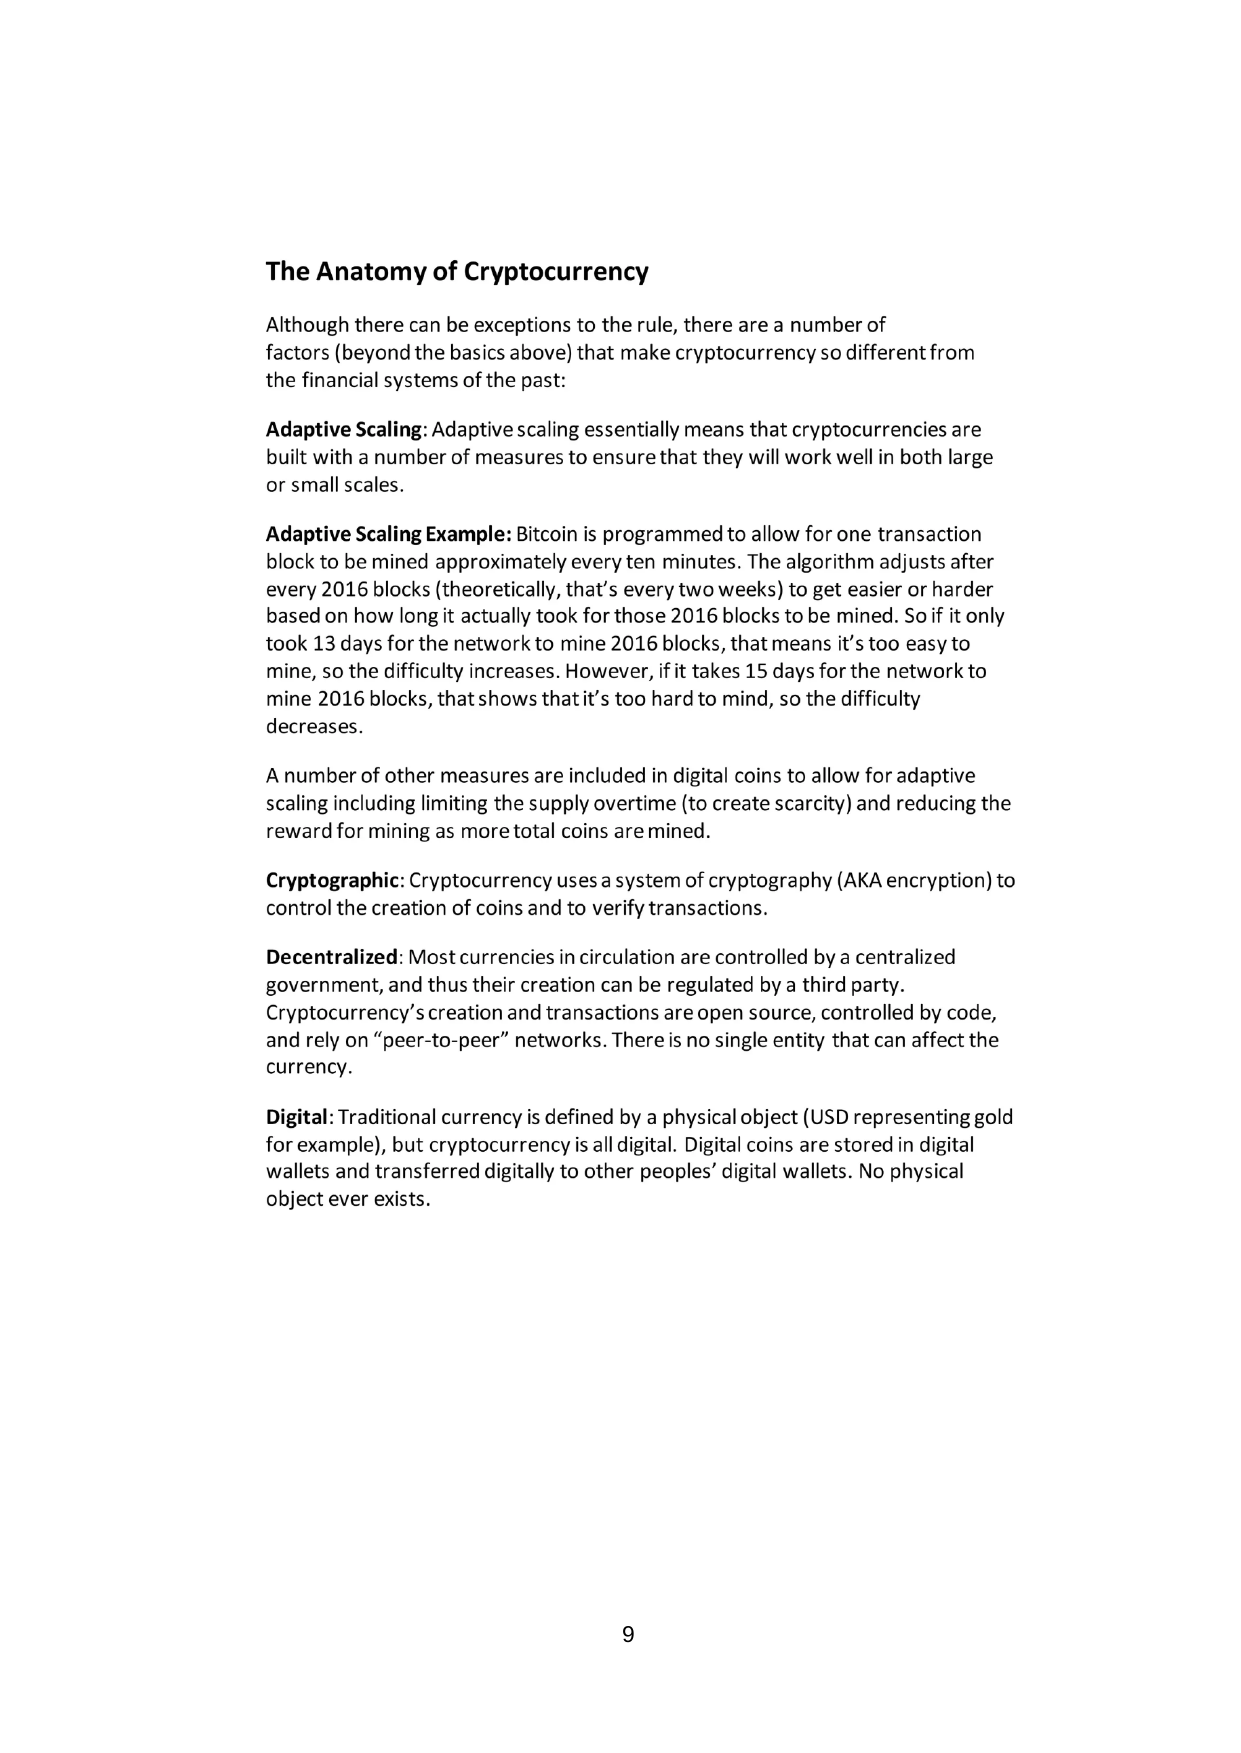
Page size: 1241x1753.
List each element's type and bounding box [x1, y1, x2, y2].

picture [150, 138, 1130, 1406]
